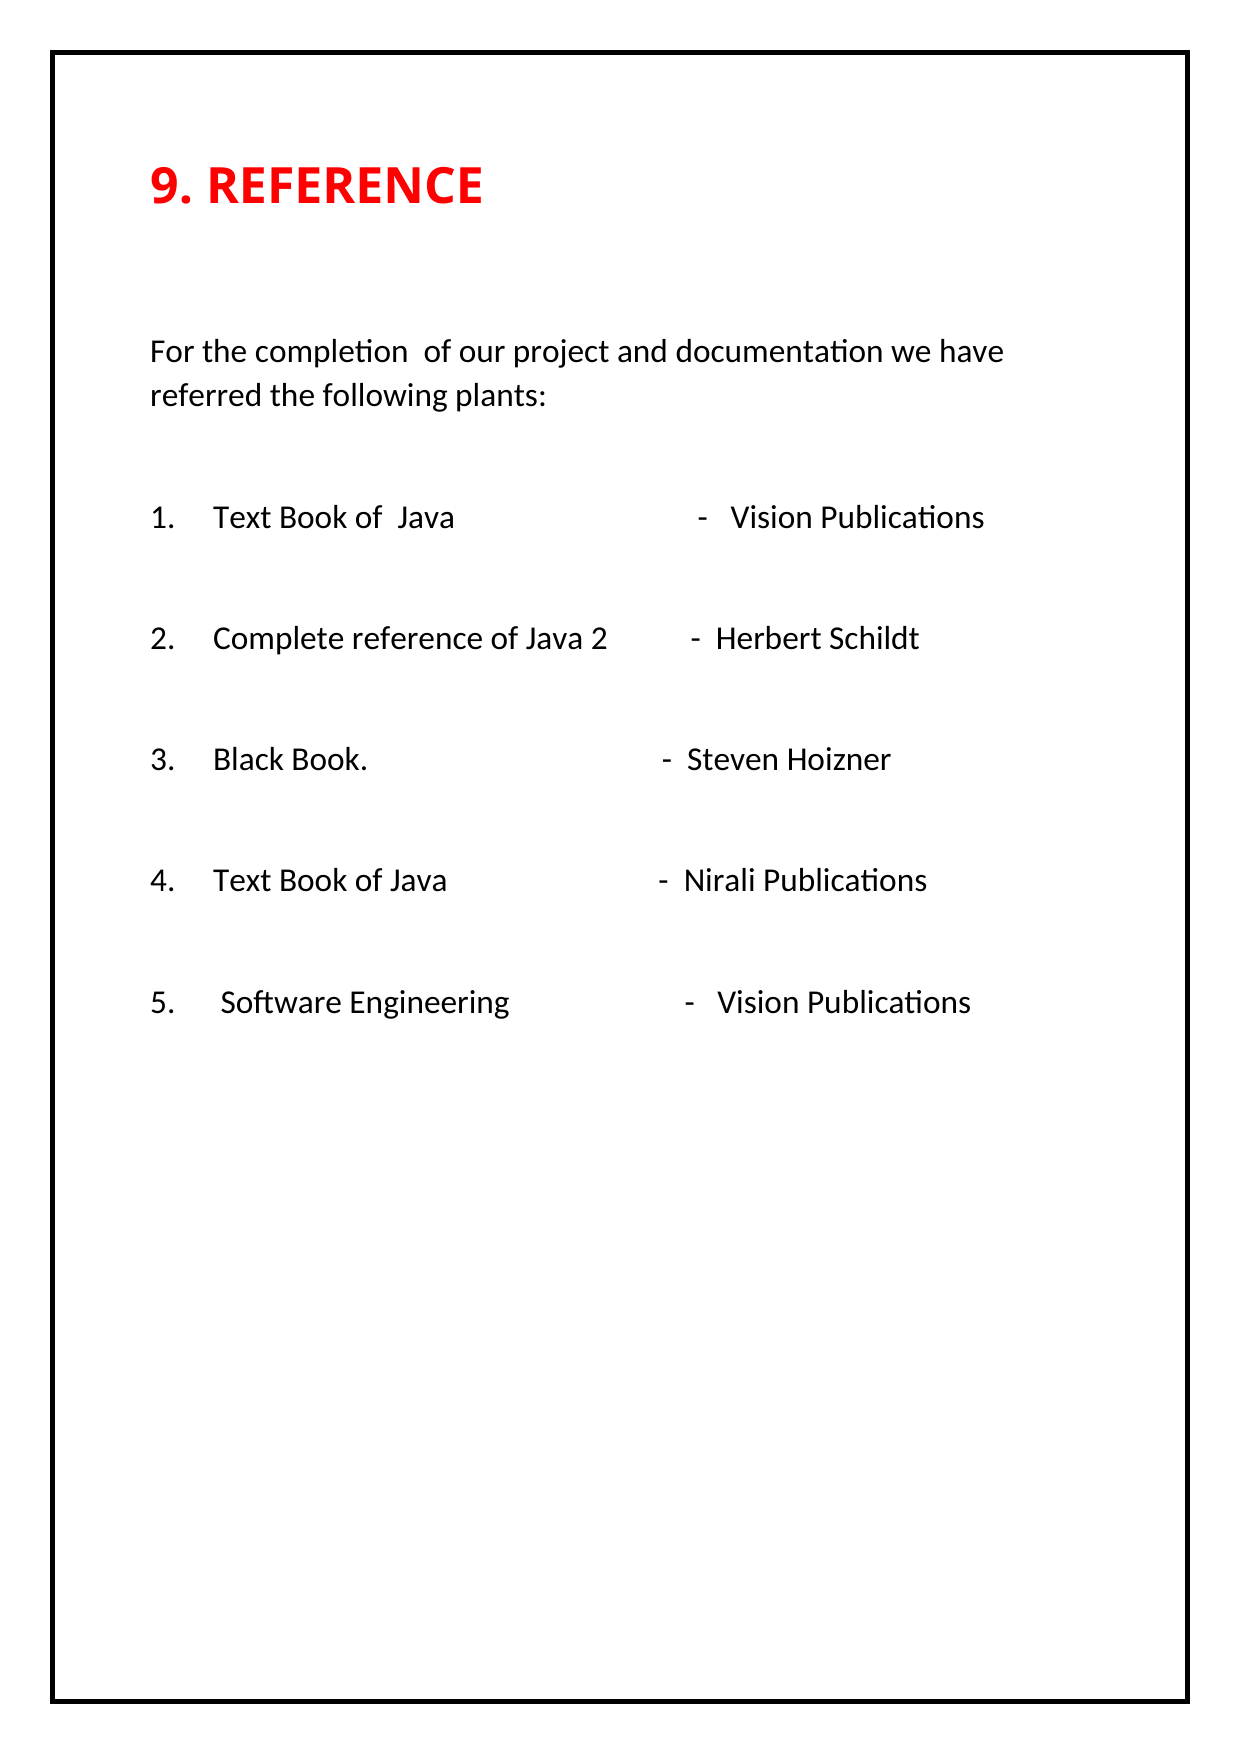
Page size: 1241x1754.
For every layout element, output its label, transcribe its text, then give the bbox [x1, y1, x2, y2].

text 2. Complete reference of Java 2 - Herbert Schildt [150, 617, 1090, 658]
text 9. REFERENCE [150, 150, 1090, 218]
text 4. Text Book of Java - Nirali Publications [150, 859, 1090, 900]
text 5. Software Engineering - Vision Publications [150, 981, 1090, 1021]
text For the completion of our project and documentation we have referred the following plants: [150, 330, 1090, 415]
text 1. Text Book of Java - Vision Publications [150, 496, 1090, 536]
text 3. Black Book. - Steven Hoizner [150, 738, 1090, 779]
